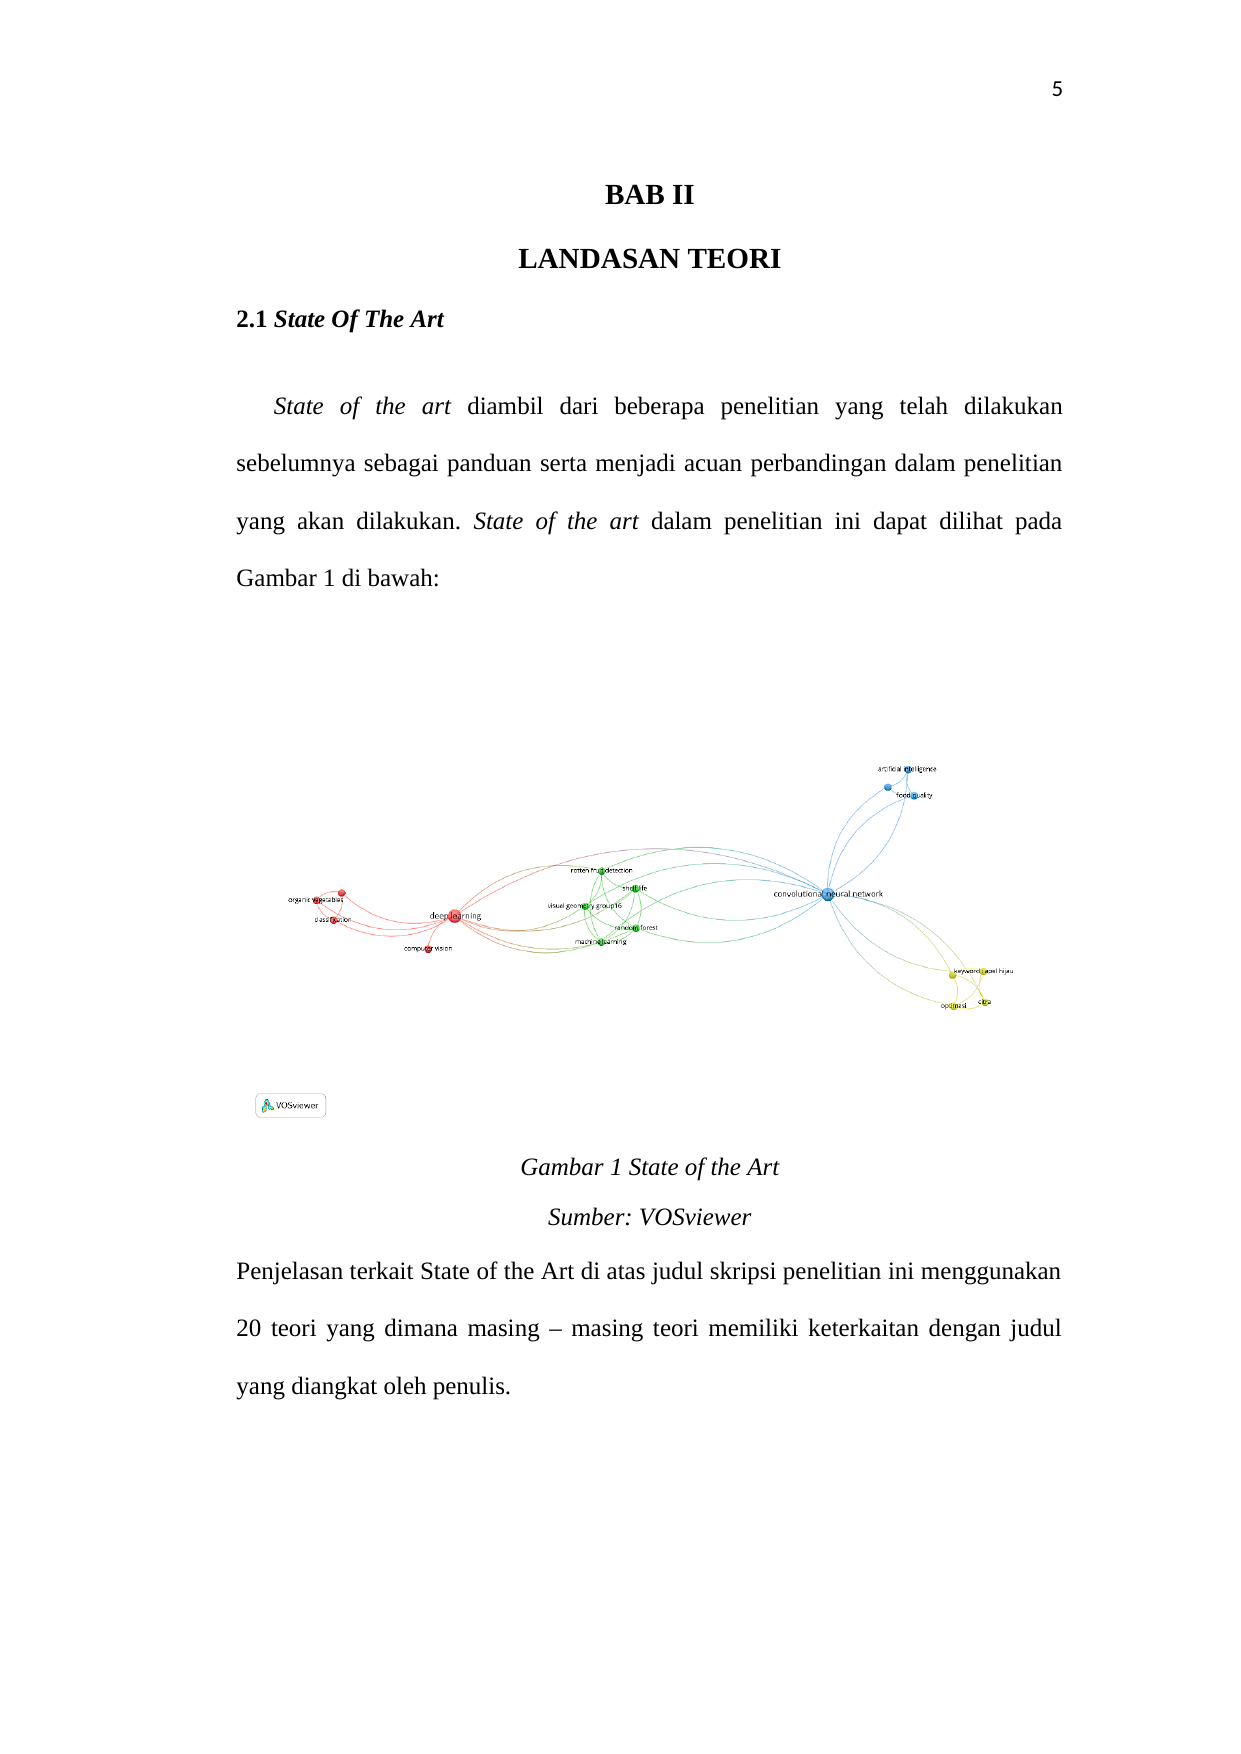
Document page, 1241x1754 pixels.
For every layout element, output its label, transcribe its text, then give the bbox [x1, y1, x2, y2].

text State of the art diambil dari beberapa penelitian yang telah dilakukan sebelumnya sebagai panduan serta menjadi acuan perbandingan dalam penelitian yang akan dilakukan. State of the art dalam penelitian ini dapat dilihat pada Gambar 1 di bawah: [236, 391, 1063, 592]
text Sumber: VOSviewer [236, 1202, 1063, 1231]
picture [249, 650, 1050, 1124]
subtitle BAB II [236, 177, 1063, 211]
subtitle LANDASAN TEORI [236, 241, 1063, 274]
text Penjelasan terkait State of the Art di atas judul skripsi penelitian ini menggunakan 20 teori yang dimana masing – masing teori memiliki keterkaitan dengan judul yang diangkat oleh penulis. [236, 1256, 1063, 1399]
subtitle State Of The Art [236, 304, 1063, 333]
text Gambar 1 State of the Art [236, 1152, 1063, 1181]
